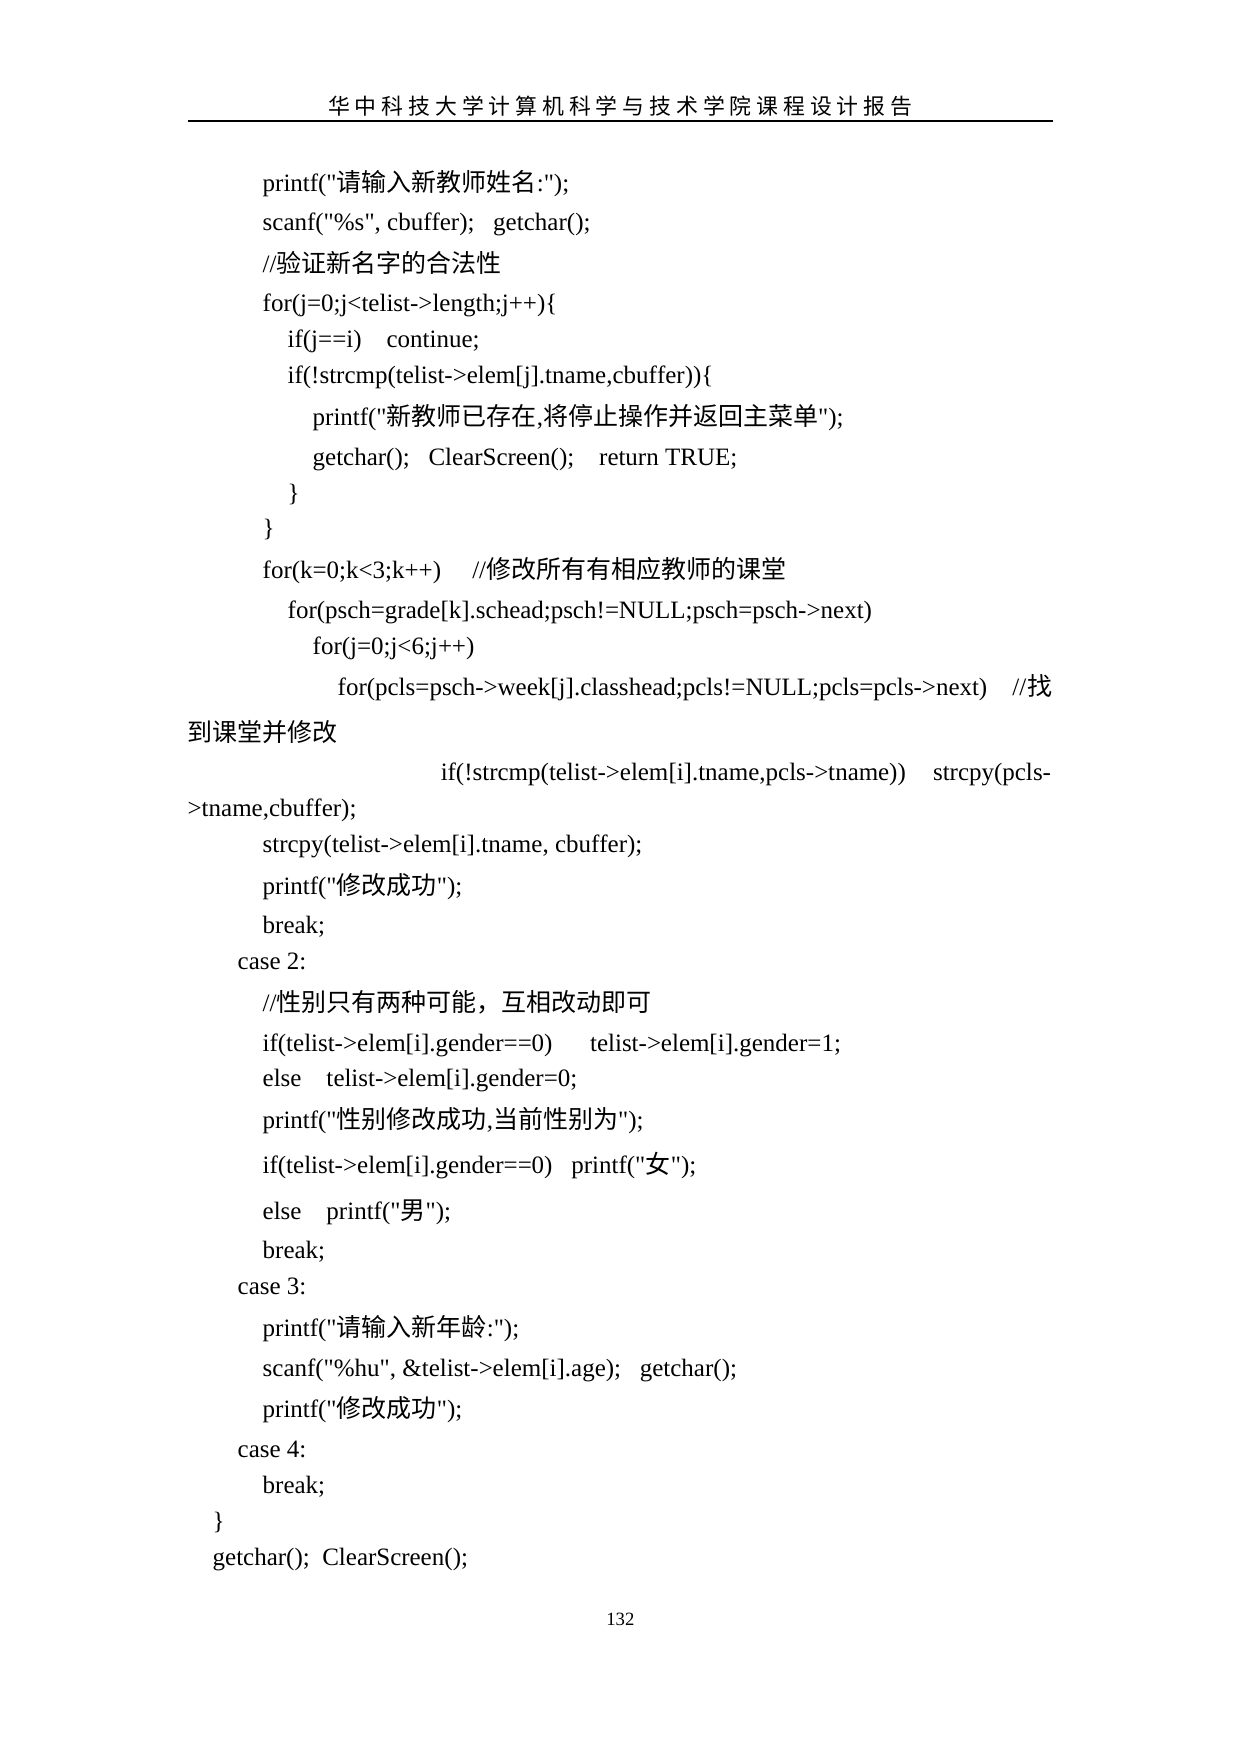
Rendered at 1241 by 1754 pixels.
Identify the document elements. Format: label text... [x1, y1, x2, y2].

text if(!strcmp(telist->elem[j].tname,cbuffer)){ [187, 360, 1053, 389]
text } [187, 1506, 1053, 1534]
text printf("新教师已存在,将停止操作并返回主菜单"); [187, 396, 1053, 433]
text printf("请输入新教师姓名:"); [187, 162, 1053, 198]
text if(!strcmp(telist->elem[i].tname,pcls->tname)) strcpy(pcls->tname,cbuffer); [187, 757, 1053, 822]
text case 3: [187, 1271, 1053, 1300]
text for(j=0;j<telist->length;j++){ [187, 288, 1053, 317]
text if(telist->elem[i].gender==0) printf("女"); [187, 1145, 1053, 1181]
text else printf("男"); [187, 1190, 1053, 1226]
text for(pcls=psch->week[j].classhead;pcls!=NULL;pcls=pcls->next) //找到课堂并修改 [187, 667, 1053, 748]
text if(telist->elem[i].gender==0) telist->elem[i].gender=1; [187, 1028, 1053, 1056]
text break; [187, 1235, 1053, 1264]
text printf("修改成功"); [187, 865, 1053, 901]
text else telist->elem[i].gender=0; [187, 1063, 1053, 1092]
text getchar(); ClearScreen(); return TRUE; [187, 442, 1053, 470]
text for(k=0;k<3;k++) //修改所有有相应教师的课堂 [187, 549, 1053, 586]
text scanf("%s", cbuffer); getchar(); [187, 207, 1053, 236]
text printf("性别修改成功,当前性别为"); [187, 1099, 1053, 1136]
text //验证新名字的合法性 [187, 243, 1053, 279]
text strcpy(telist->elem[i].tname, cbuffer); [187, 829, 1053, 858]
text getchar(); ClearScreen(); [187, 1542, 1053, 1570]
text case 4: [187, 1434, 1053, 1463]
text printf("修改成功"); [187, 1388, 1053, 1425]
text scanf("%hu", &telist->elem[i].age); getchar(); [187, 1353, 1053, 1381]
text //性别只有两种可能，互相改动即可 [187, 982, 1053, 1018]
text printf("请输入新年龄:"); [187, 1307, 1053, 1343]
text for(j=0;j<6;j++) [187, 631, 1053, 659]
text if(j==i) continue; [187, 324, 1053, 353]
text for(psch=grade[k].schead;psch!=NULL;psch=psch->next) [187, 595, 1053, 623]
text } [187, 513, 1053, 542]
text break; [187, 1470, 1053, 1498]
text case 2: [187, 946, 1053, 975]
text } [187, 478, 1053, 506]
text break; [187, 910, 1053, 939]
